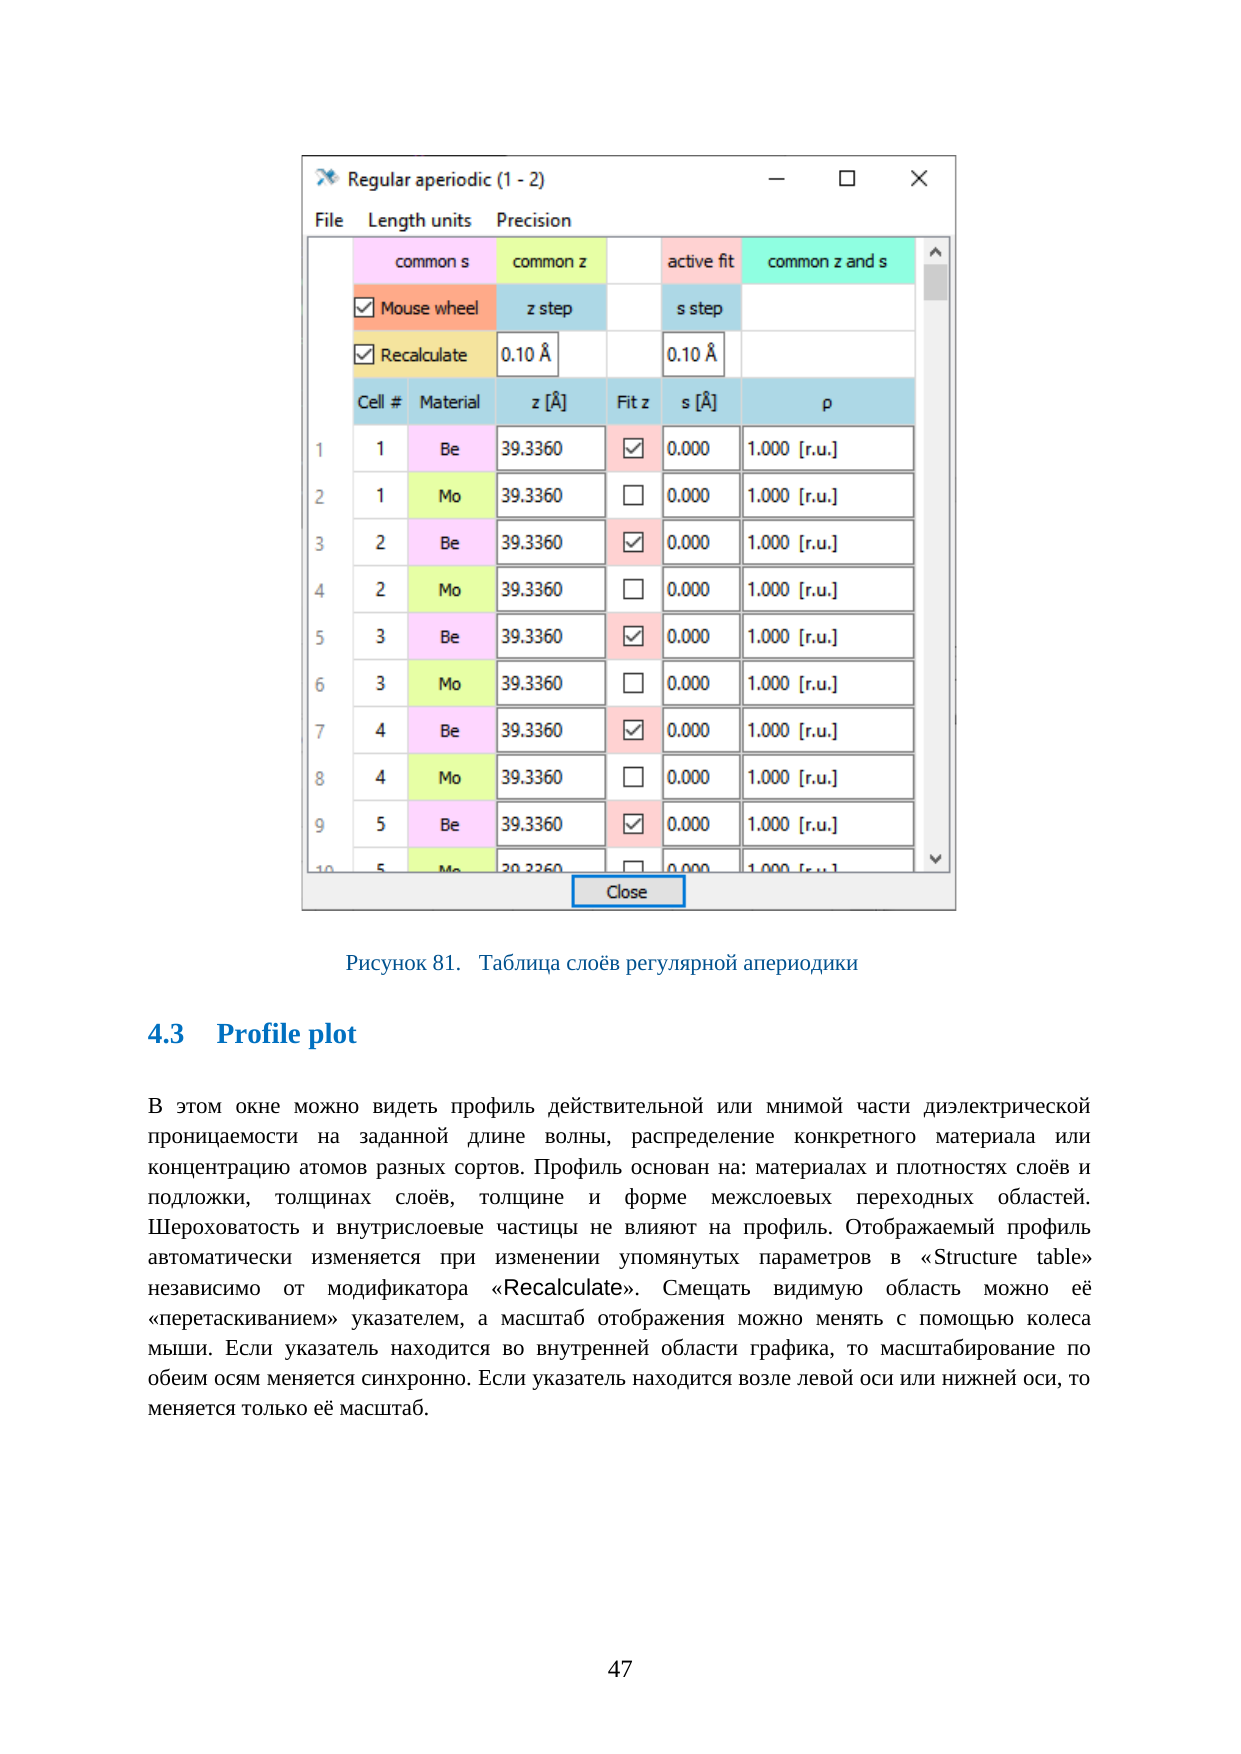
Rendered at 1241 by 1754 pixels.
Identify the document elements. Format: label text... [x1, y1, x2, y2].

picture [301, 155, 957, 911]
subtitle Profile plot [148, 1016, 1093, 1050]
text В этом окне можно видеть профиль действительной или мнимой части диэлектрической проницаемости на заданной длине волны, распределение конкретного материала или концентрацию атомов разных сортов. Профиль основан на: материалах и плотностях слоёв и подложки, толщинах слоёв, толщине и форме межслоевых переходных областей. Шероховатость и внутрислоевые частицы не влияют на профиль. Отображаемый профиль автоматически изменяется при изменении упомянутых параметров в «Structure table» независимо от модификатора «Recalculate». Смещать видимую область можно её «перетаскиванием» указателем, а масштаб отображения можно менять с помощью колеса мыши. Если указатель находится во внутренней области графика, то масштабирование по обеим осям меняется синхронно. Если указатель находится возле левой оси или нижней оси, то меняется только её масштаб. [148, 1092, 1093, 1421]
